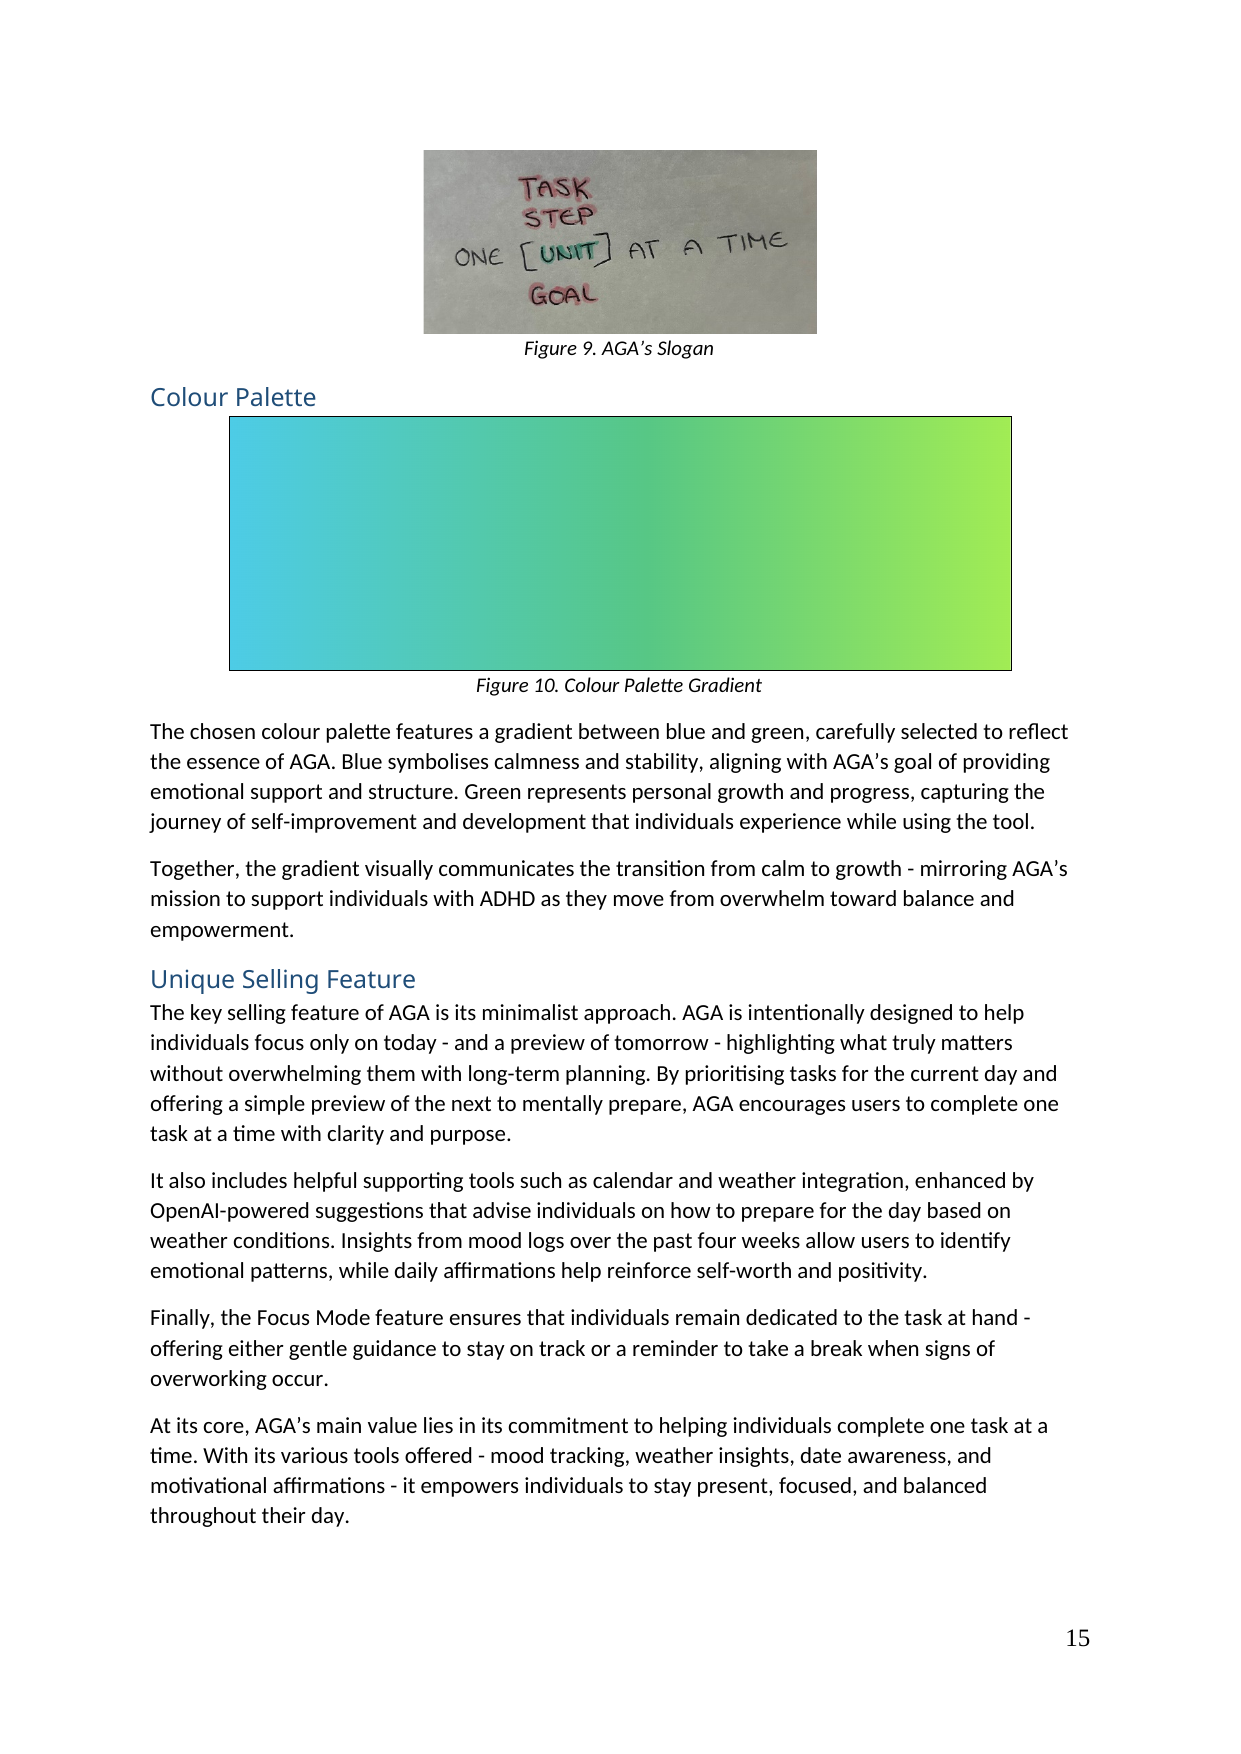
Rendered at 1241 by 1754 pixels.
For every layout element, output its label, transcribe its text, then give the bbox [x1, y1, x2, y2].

subtitle Unique Selling Feature [150, 962, 1090, 996]
text It also includes helpful supporting tools such as calendar and weather integration, enhanced by OpenAI-powered suggestions that advise individuals on how to prepare for the day based on weather conditions. Insights from mood logs over the past four weeks allow users to identify emotional patterns, while daily affirmations help reinforce self-worth and positivity. [150, 1166, 1090, 1285]
text At its core, AGA’s main value lies in its commitment to helping individuals complete one task at a time. With its various tools offered - mood tracking, weather insights, date awareness, and motivational affirmations - it empowers individuals to stay present, focused, and balanced throughout their day. [150, 1411, 1090, 1529]
text The chosen colour palette features a gradient between blue and green, carefully selected to reflect the essence of AGA. Blue symbolises calmness and stability, aligning with AGA’s goal of providing emotional support and structure. Green represents personal growth and progress, capturing the journey of self-improvement and development that individuals experience while using the tool. [150, 717, 1090, 835]
text Together, the gradient visually communicates the transition from calm to growth - mirroring AGA’s mission to support individuals with ADHD as they move from overwhelm toward balance and empowerment. [150, 854, 1090, 943]
picture [423, 150, 817, 334]
picture [230, 417, 1011, 670]
text Finally, the Focus Mode feature ensures that individuals remain dedicated to the task at hand - offering either gentle guidance to stay on track or a reminder to take a break when signs of overworking occur. [150, 1303, 1090, 1392]
text The key selling feature of AGA is its minimalist approach. AGA is intentionally designed to help individuals focus only on today - and a preview of tomorrow - highlighting what truly matters without overwhelming them with long-term planning. By prioritising tasks for the current day and offering a simple preview of the next to mentally prepare, AGA encourages users to complete one task at a time with clarity and purpose. [150, 998, 1090, 1147]
subtitle Colour Palette [150, 379, 1090, 413]
